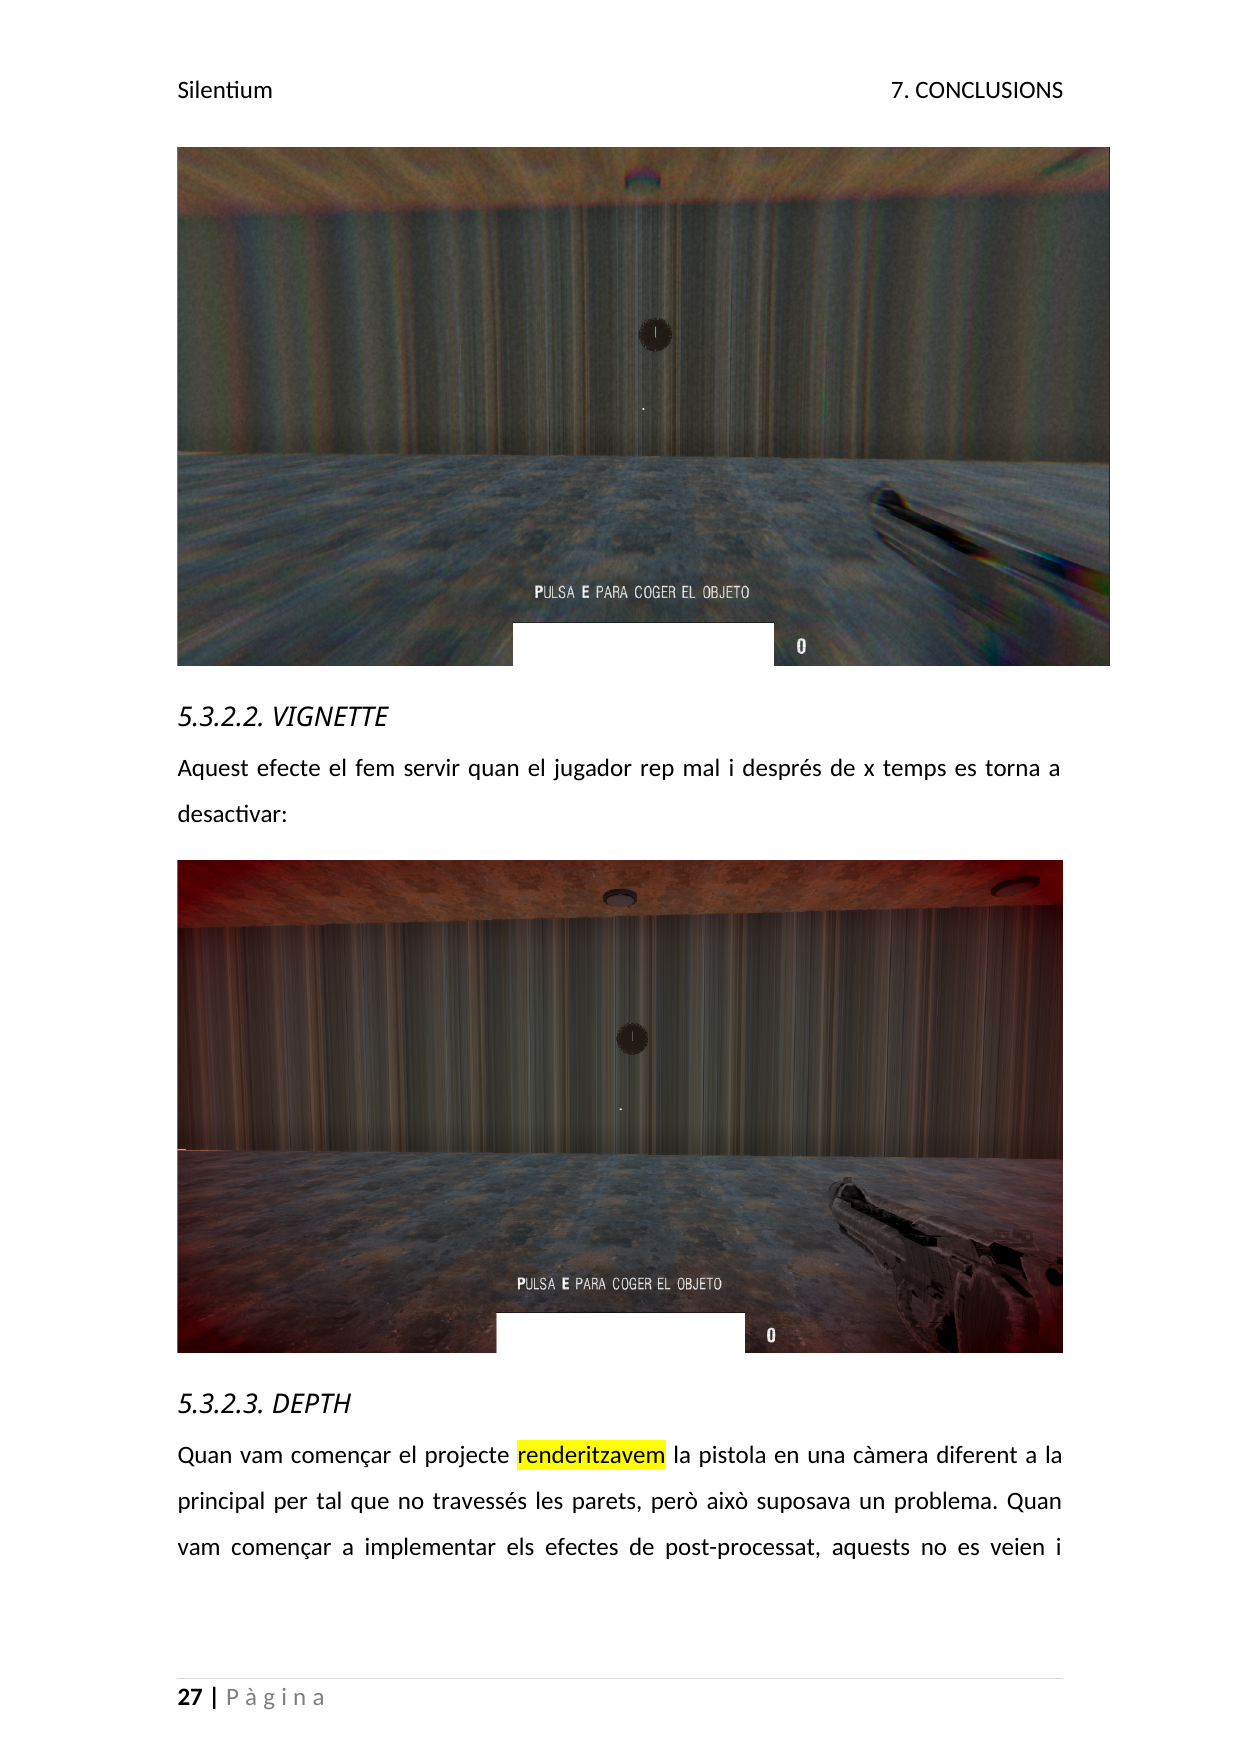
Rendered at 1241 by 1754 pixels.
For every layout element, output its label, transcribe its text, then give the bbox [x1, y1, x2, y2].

picture [177, 860, 1063, 1353]
text Aquest efecte el fem servir quan el jugador rep mal i després de x temps es torna a desactivar: [177, 752, 1063, 829]
subtitle 5.3.2.2. VIGNETTE [177, 697, 1063, 734]
subtitle 5.3.2.3. DEPTH [177, 1384, 1063, 1421]
picture [177, 147, 1110, 666]
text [177, 1440, 1063, 1562]
